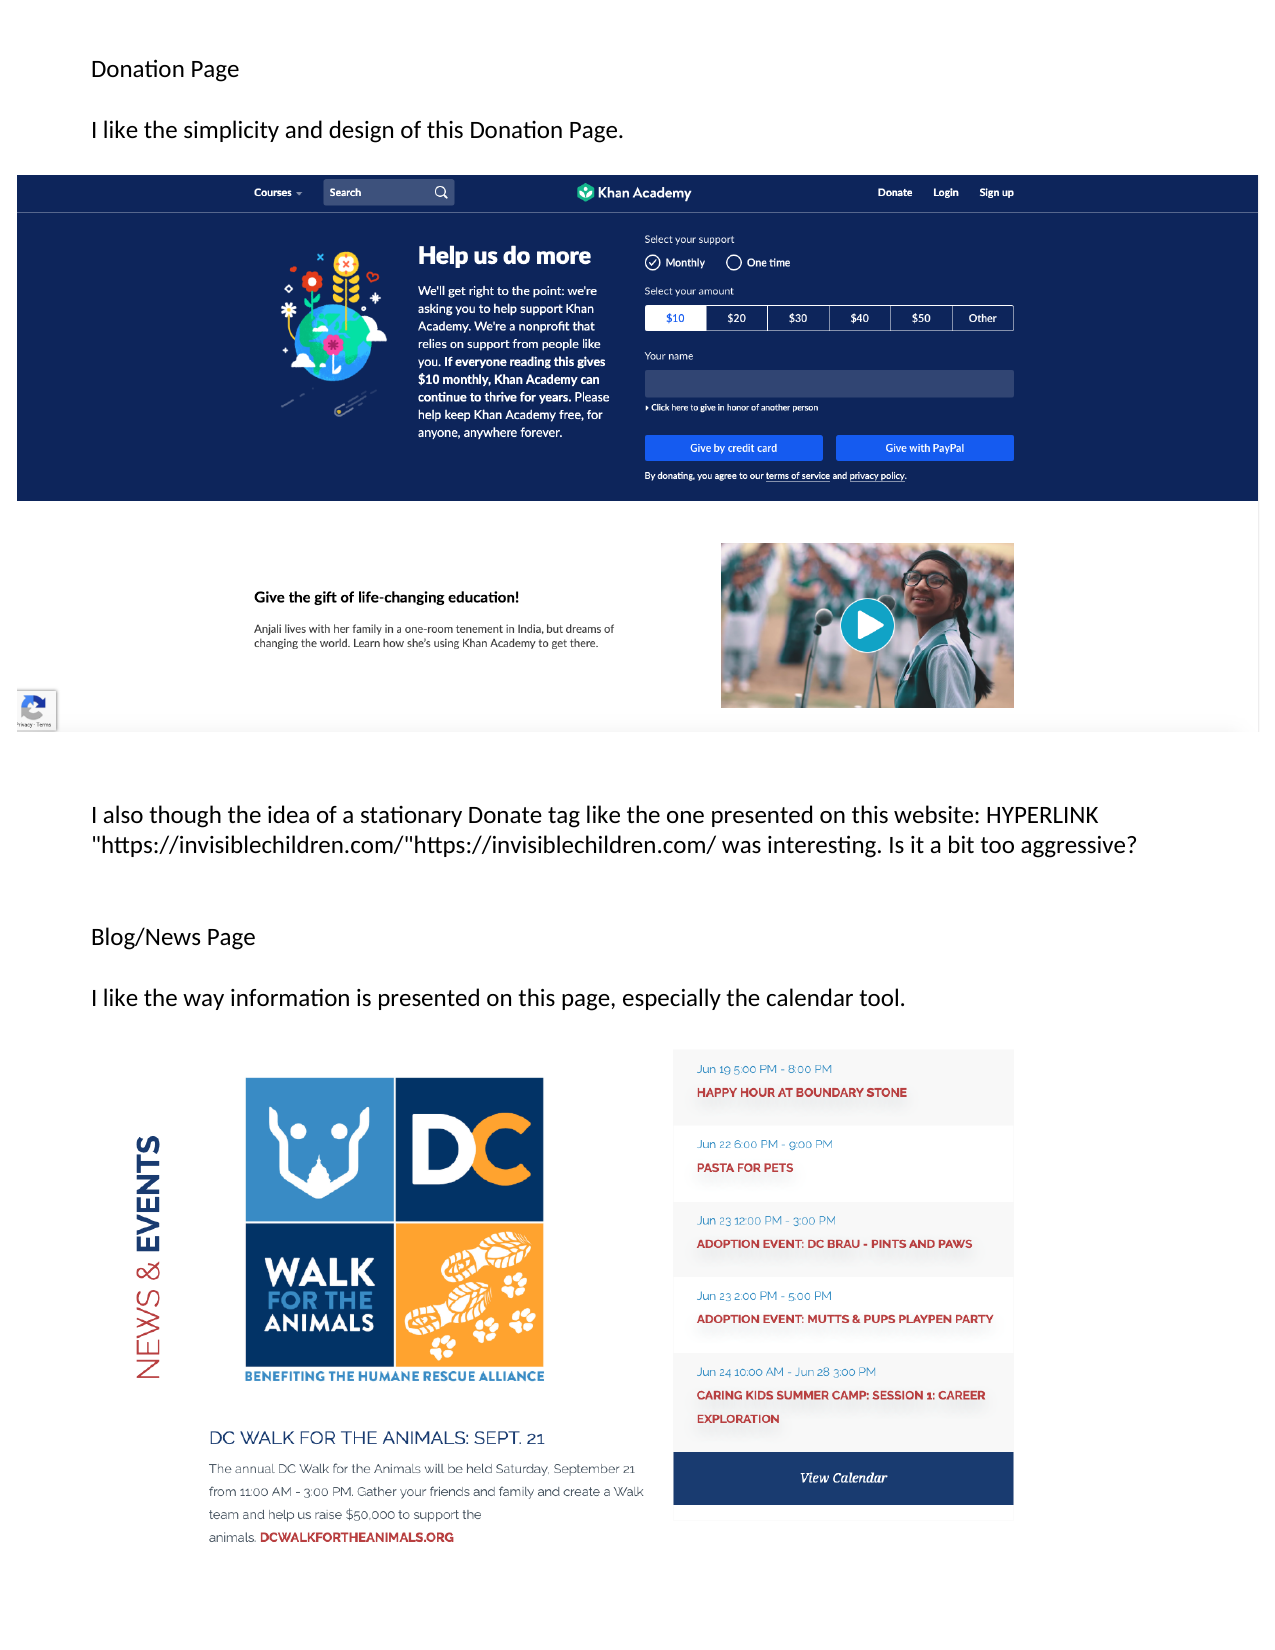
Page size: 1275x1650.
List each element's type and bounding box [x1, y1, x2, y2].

picture [90, 1043, 1114, 1587]
picture [17, 175, 1260, 732]
